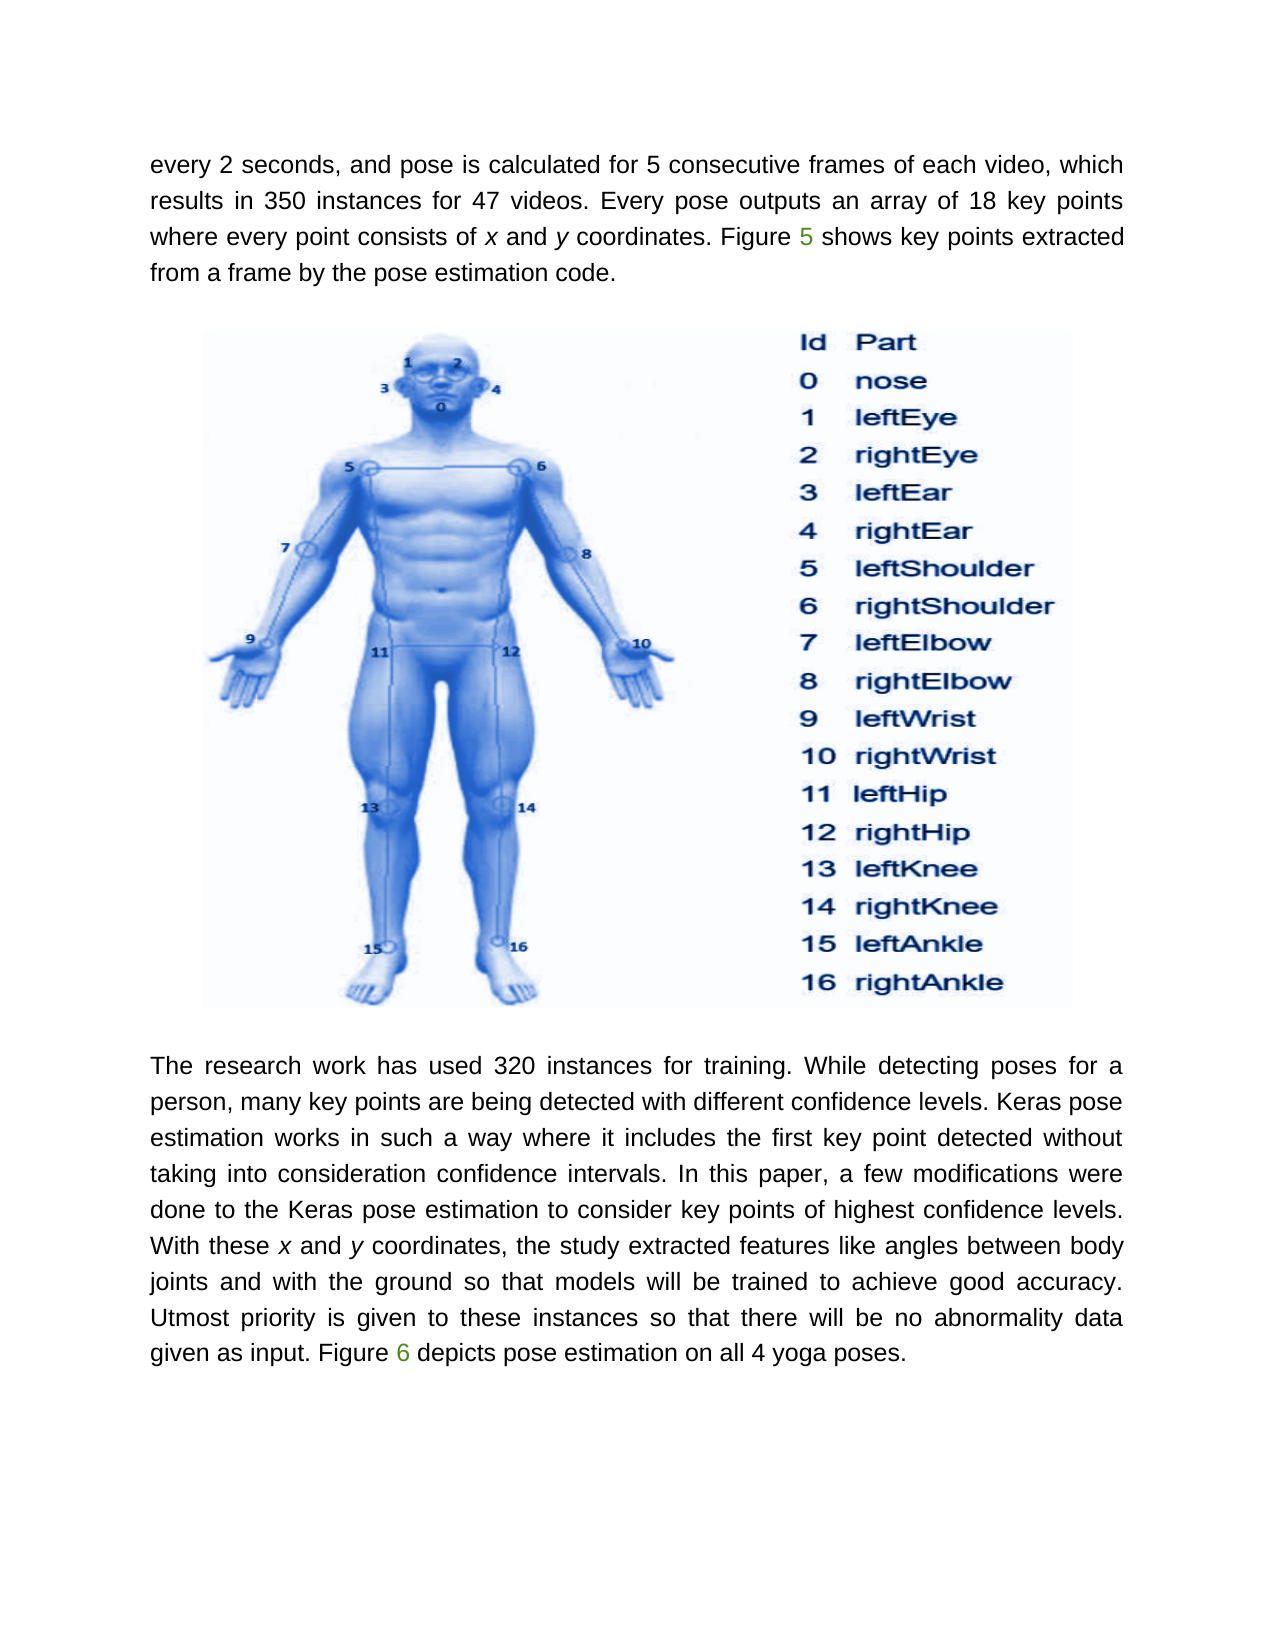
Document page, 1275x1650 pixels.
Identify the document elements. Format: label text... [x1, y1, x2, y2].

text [150, 150, 1125, 287]
text The research work has used 320 instances for training. While detecting poses for a person, many key points are being detected with different confidence levels. Keras pose estimation works in such a way where it includes the first key point detected without taking into consideration confidence intervals. In this paper, a few modifications were done to the Keras pose estimation to consider key points of highest confidence levels. With these x and y coordinates, the study extracted features like angles between body joints and with the ground so that models will be trained to achieve good accuracy. Utmost priority is given to these instances so that there will be no abnormality data given as input. Figure 6 depicts pose estimation on all 4 yoga poses. [150, 1051, 1125, 1367]
picture [202, 331, 1074, 1007]
